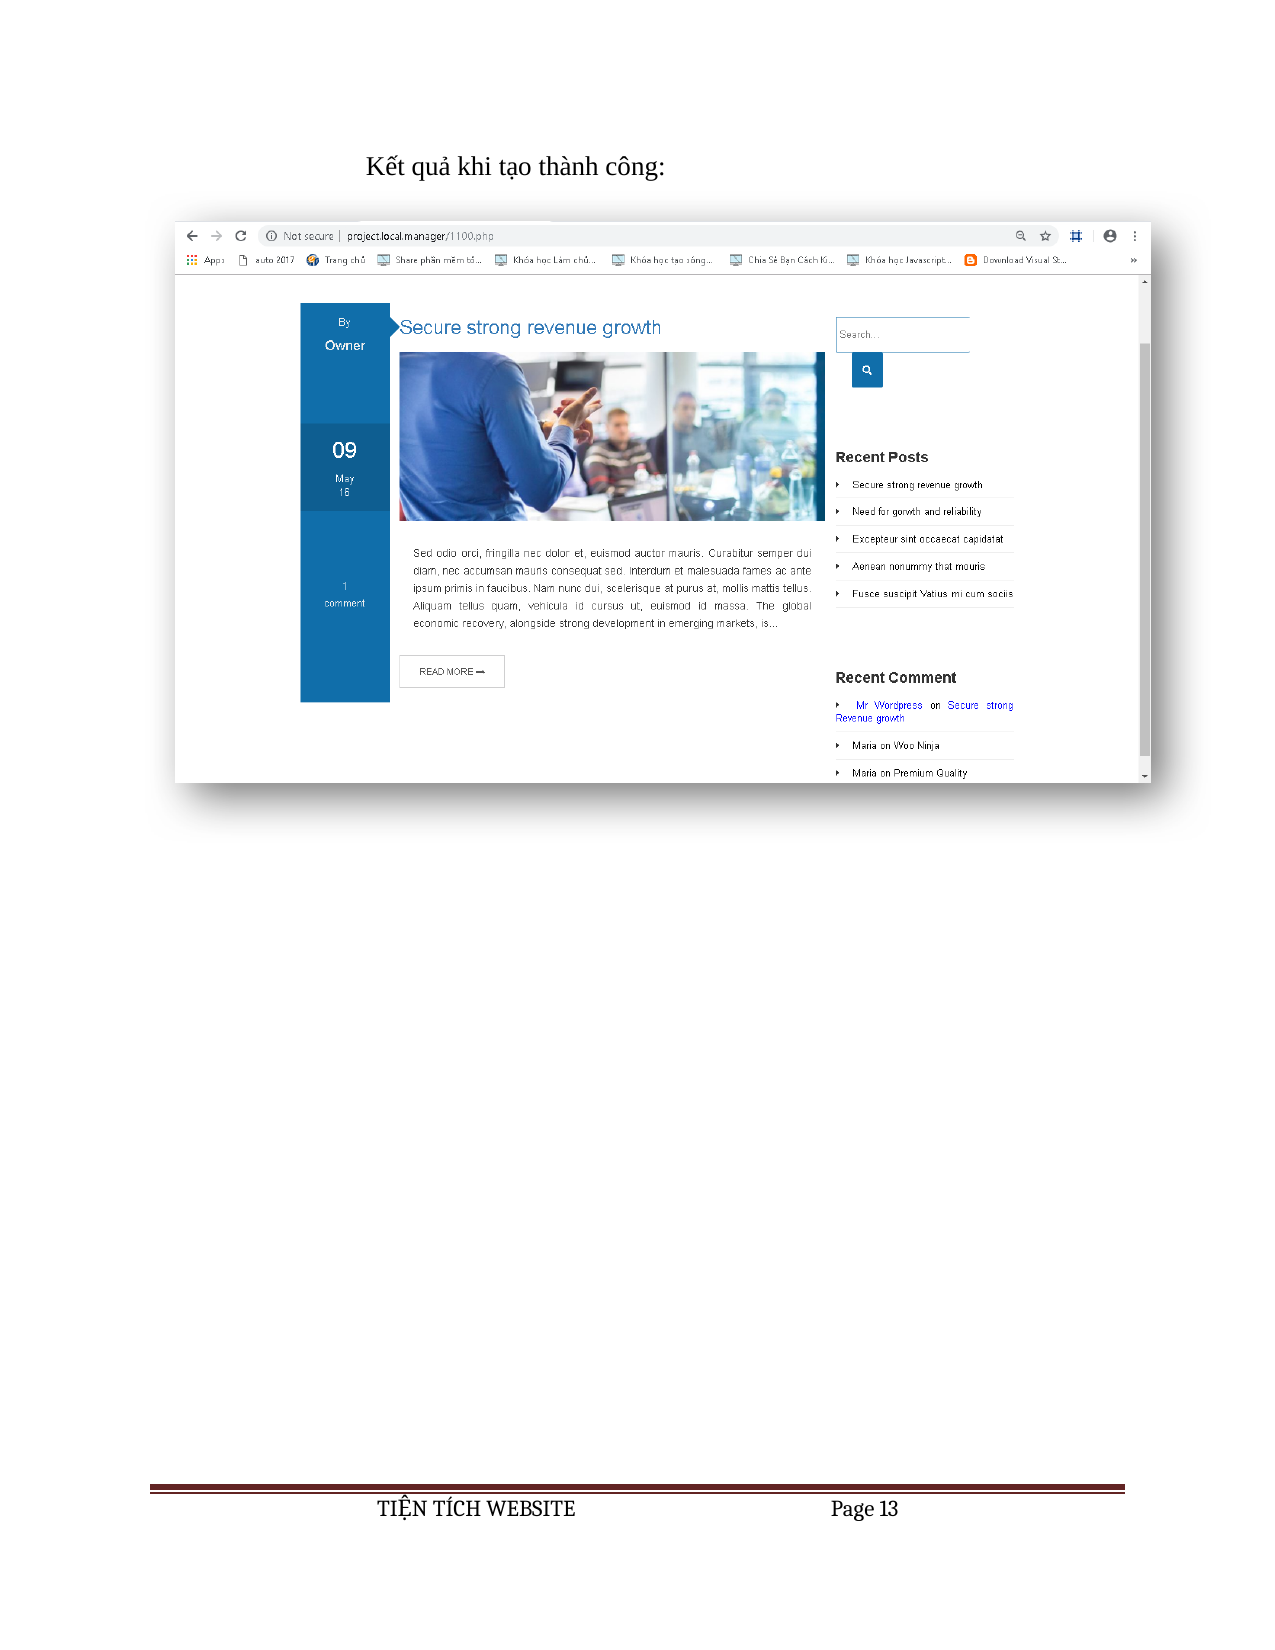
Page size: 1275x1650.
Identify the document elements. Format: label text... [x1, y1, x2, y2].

picture [175, 221, 1151, 783]
list Kết quả khi tạo thành công: [366, 150, 1125, 181]
